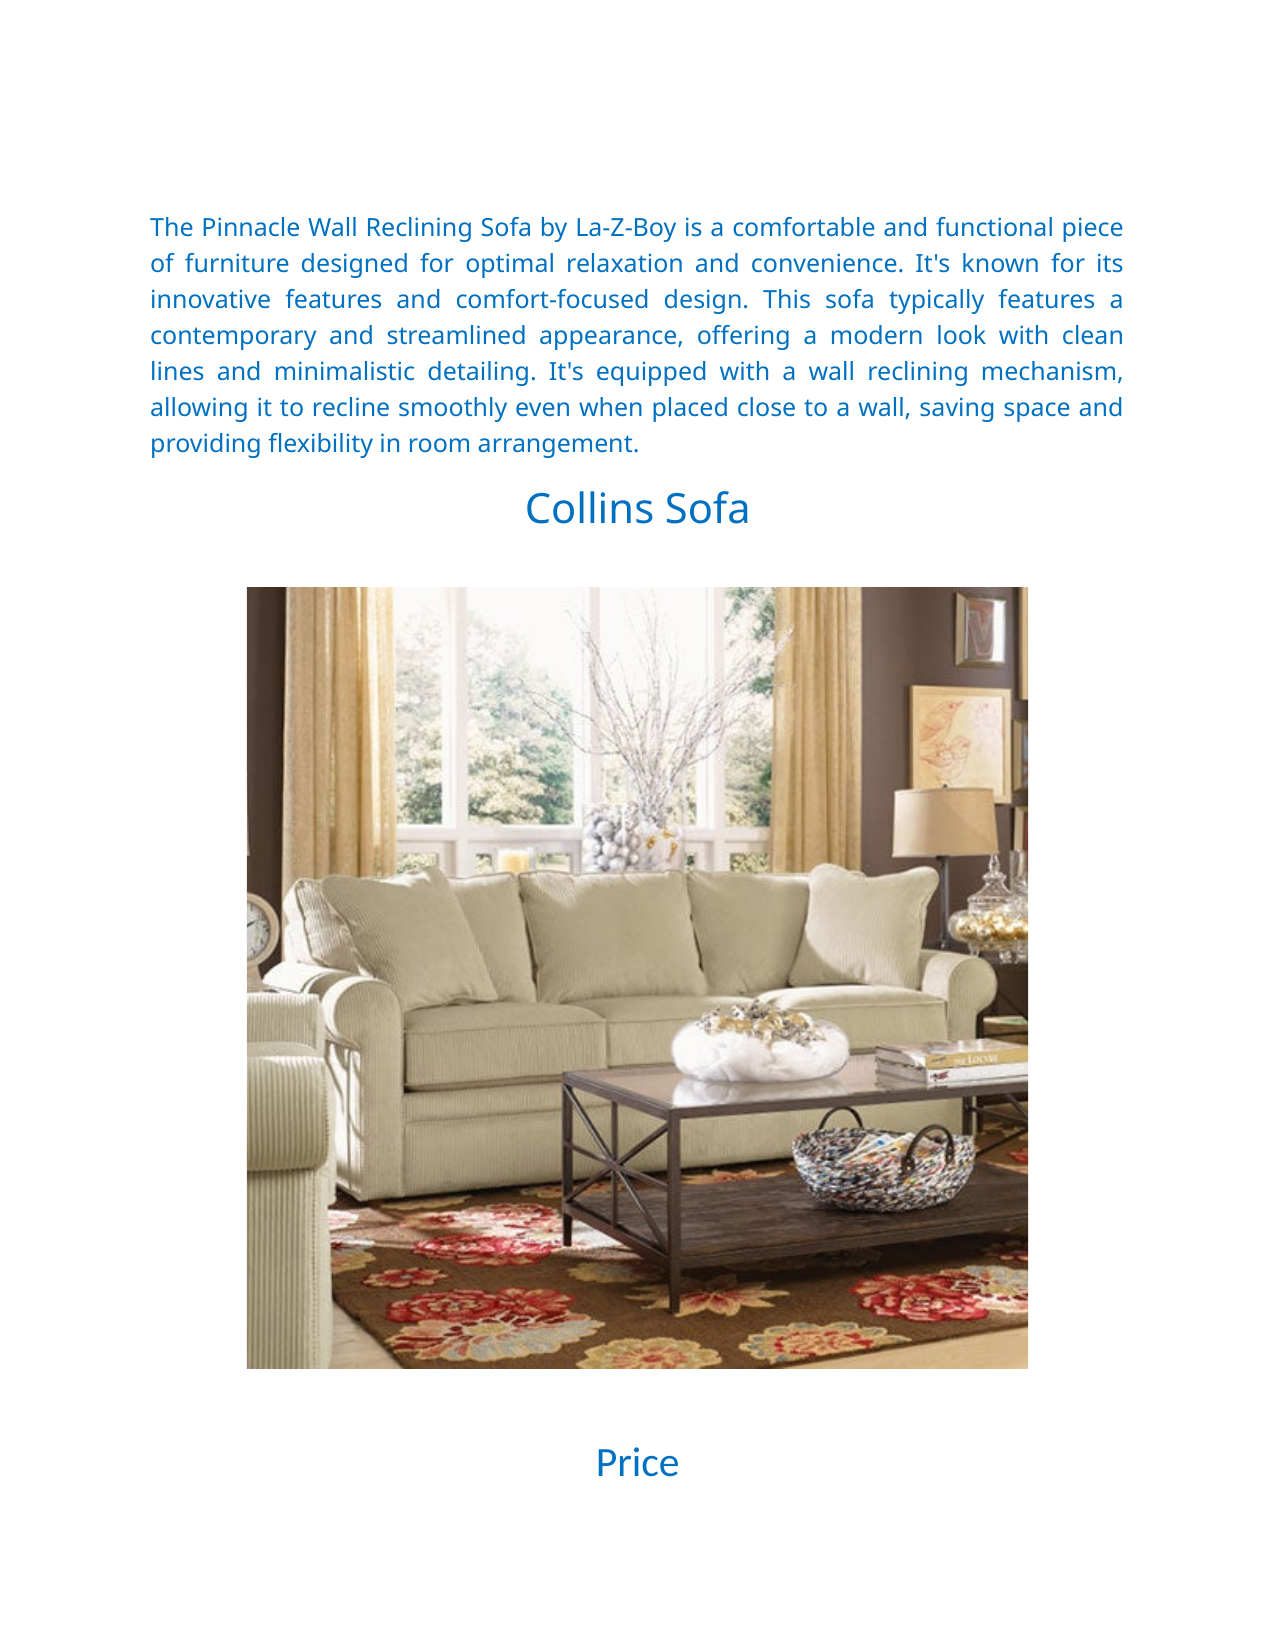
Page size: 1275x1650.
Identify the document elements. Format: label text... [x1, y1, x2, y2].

text The Pinnacle Wall Reclining Sofa by La-Z-Boy is a comfortable and functional piece of furniture designed for optimal relaxation and convenience. It's known for its innovative features and comfort-focused design. This sofa typically features a contemporary and streamlined appearance, offering a modern look with clean lines and minimalistic detailing. It's equipped with a wall reclining mechanism, allowing it to recline smoothly even when placed close to a wall, saving space and providing flexibility in room arrangement. [150, 210, 1125, 460]
picture [246, 587, 1029, 1369]
subtitle Collins Sofa [150, 479, 1125, 536]
text Price [150, 1436, 1125, 1487]
